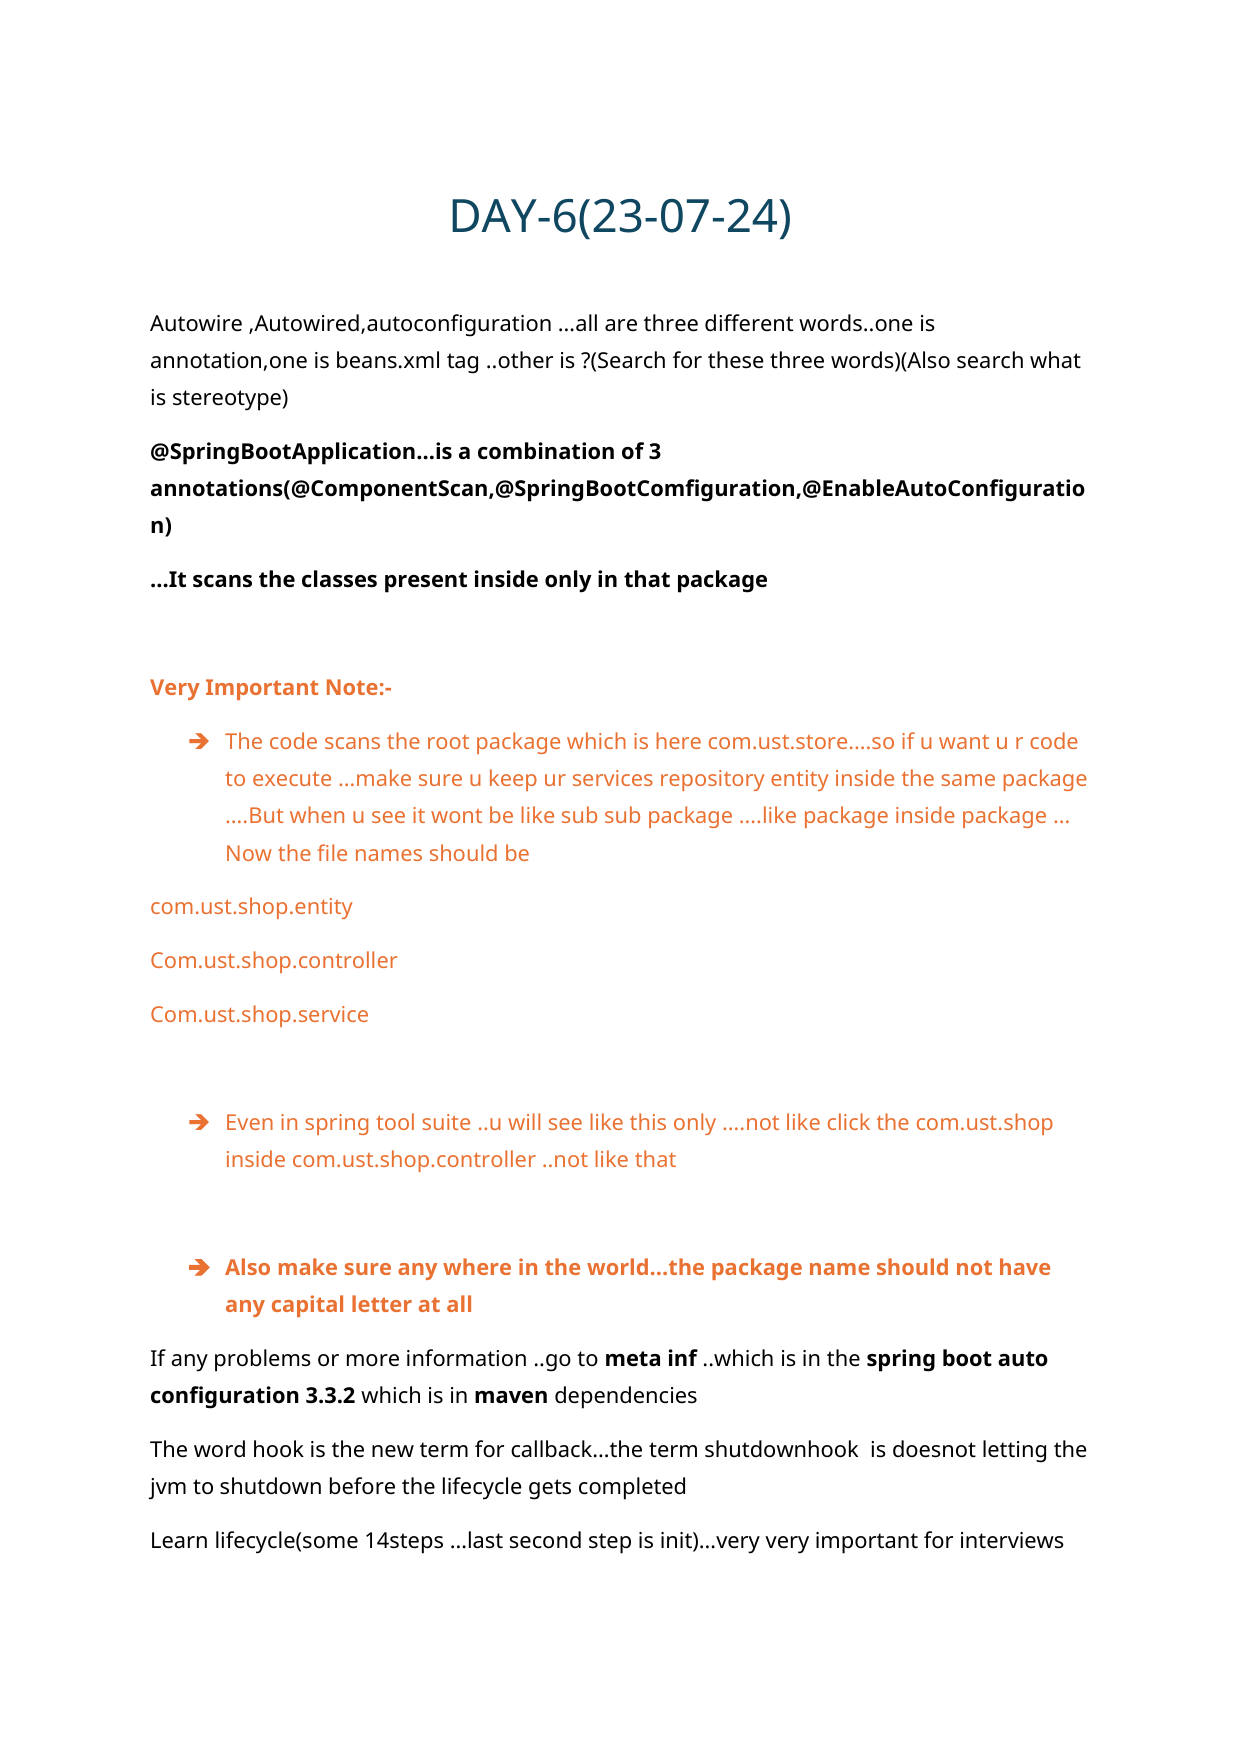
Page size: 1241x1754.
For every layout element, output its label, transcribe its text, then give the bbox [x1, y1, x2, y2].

text …It scans the classes present inside only in that package [150, 564, 1090, 594]
text Very Important Note:- [150, 672, 1090, 702]
text Com.ust.shop.controller [150, 945, 1090, 975]
text Learn lifecycle(some 14steps …last second step is init)…very very important for interviews [150, 1525, 1090, 1554]
text @SpringBootApplication…is a combination of 3 annotations(@ComponentScan,@SpringBootComfiguration,@EnableAutoConfiguration) [150, 436, 1090, 540]
text If any problems or more information ..go to meta inf ..which is in the spring boot auto configuration 3.3.2 which is in maven dependencies [150, 1343, 1090, 1410]
list The code scans the root package which is here com.ust.store….so if u want u r code to execute …make sure u keep ur services repository entity inside the same package ….But when u see it wont be like sub sub package ….like package inside package … Now the file names should be [187, 726, 1090, 867]
subtitle DAY-6(23-07-24) [150, 183, 1090, 246]
list Even in spring tool suite ..u will see like this only ….not like click the com.ust.shop inside com.ust.shop.controller ..not like that [187, 1107, 1090, 1174]
text The word hook is the new term for callback…the term shutdownhook is doesnot letting the jvm to shutdown before the lifecycle gets completed [150, 1434, 1090, 1501]
text com.ust.shop.entity [150, 891, 1090, 921]
text Autowire ,Autowired,autoconfiguration …all are three different words..one is annotation,one is beans.xml tag ..other is ?(Search for these three words)(Also search what is stereotype) [150, 308, 1090, 412]
text Com.ust.shop.service [150, 999, 1090, 1029]
list Also make sure any where in the world…the package name should not have any capital letter at all [187, 1252, 1090, 1319]
